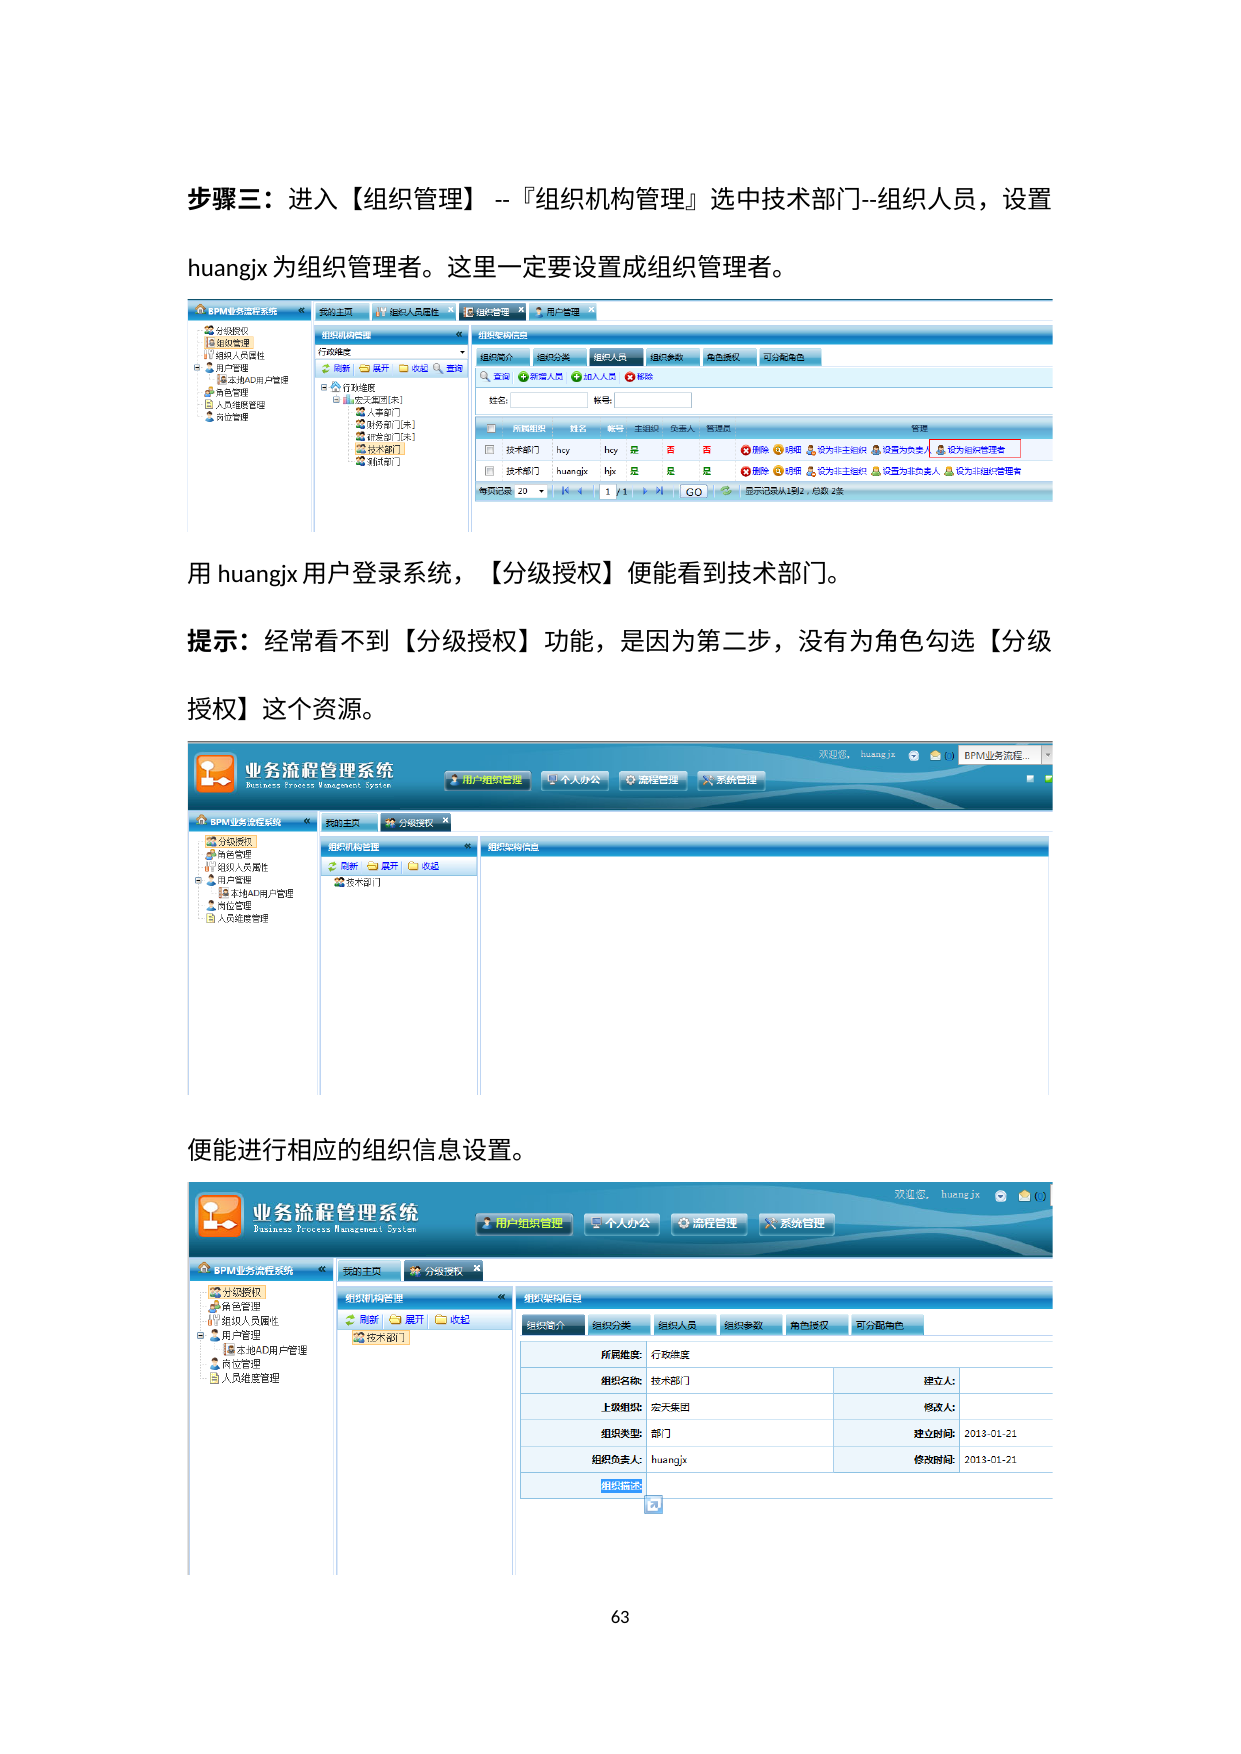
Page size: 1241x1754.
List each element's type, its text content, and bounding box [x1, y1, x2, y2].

picture [187, 741, 1053, 1095]
text 用huangjx用户登录系统，【分级授权】便能看到技术部门。 [187, 537, 1053, 605]
picture [187, 1182, 1053, 1575]
picture [187, 299, 1053, 532]
text 便能进行相应的组织信息设置。 [187, 1115, 1053, 1182]
text 步骤三：进入【组织管理】 --『组织机构管理』选中技术部门--组织人员，设置huangjx为组织管理者。这里一定要设置成组织管理者。 [187, 164, 1053, 299]
text 提示：经常看不到【分级授权】功能，是因为第二步，没有为角色勾选【分级授权】这个资源。 [187, 605, 1053, 741]
